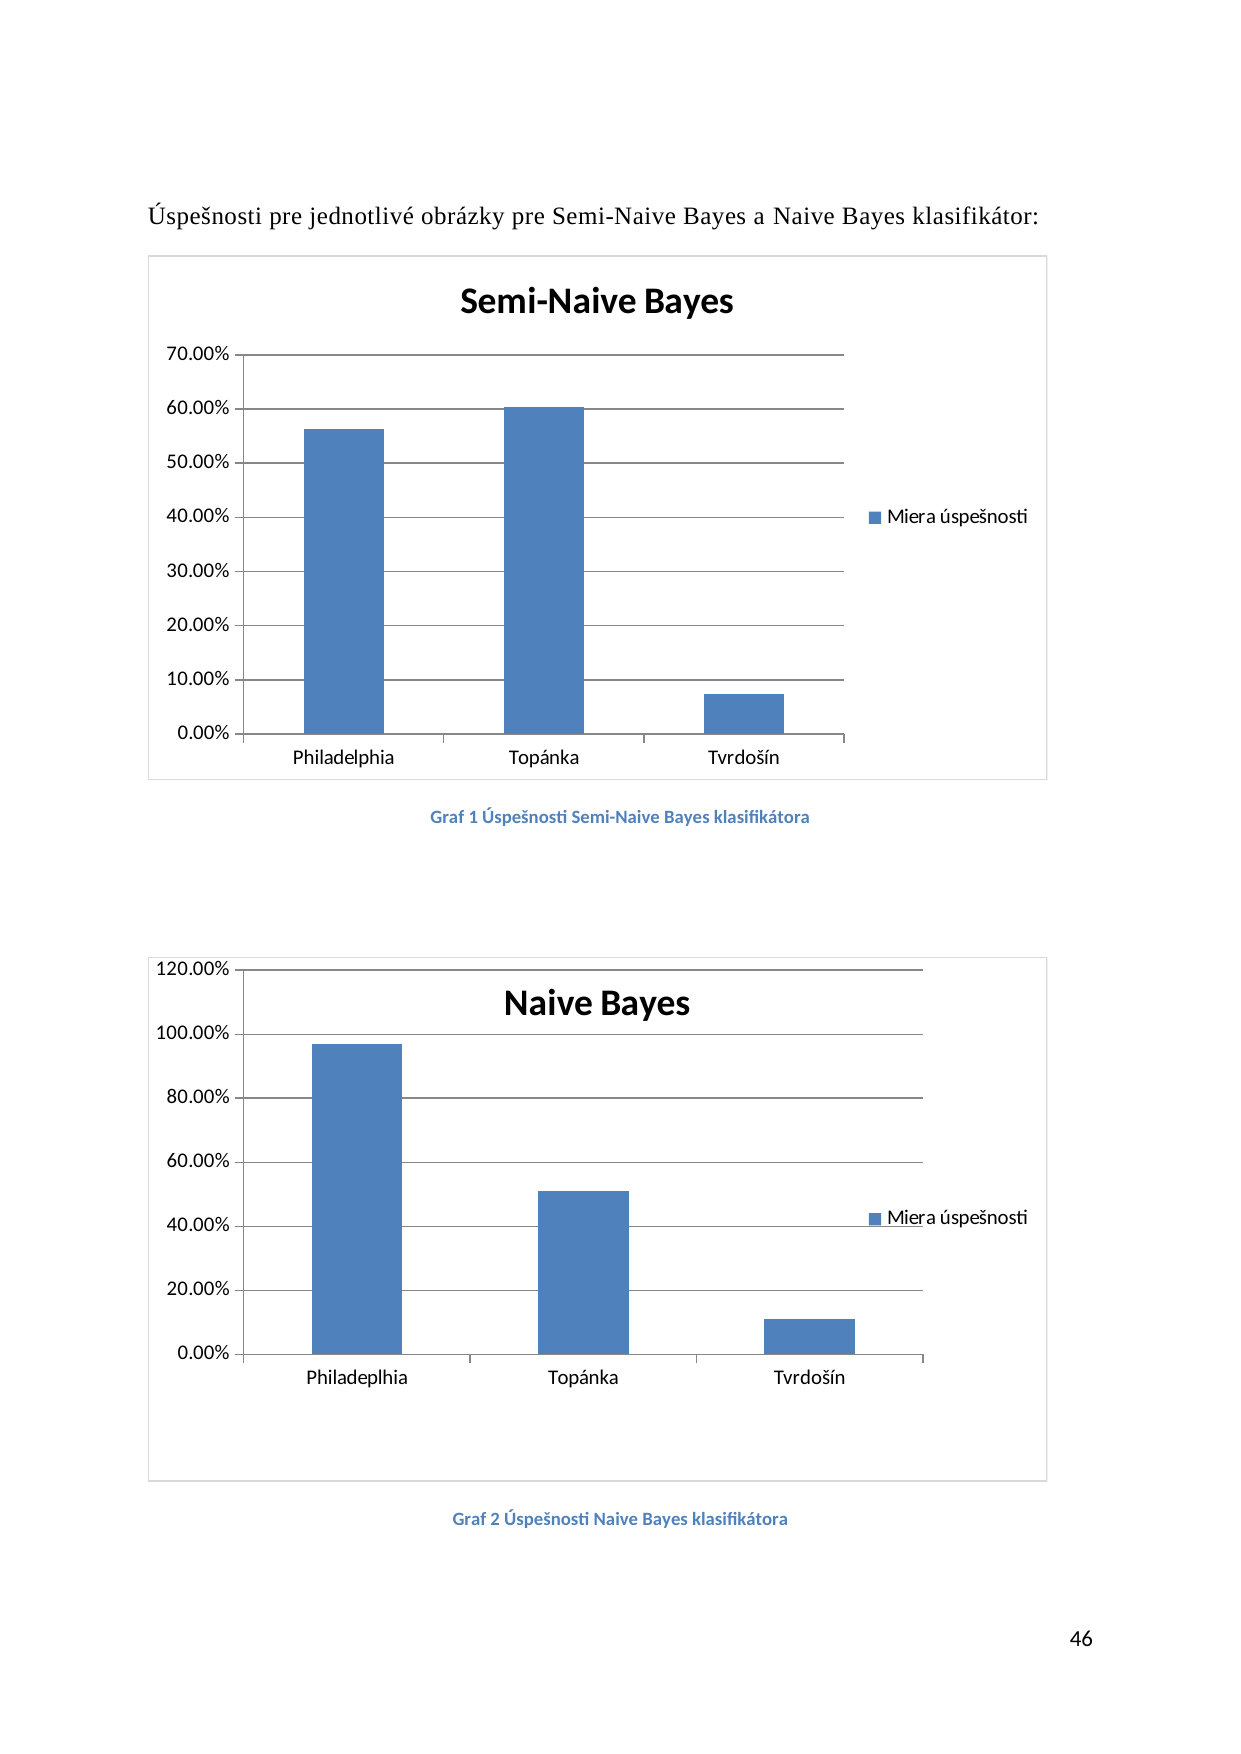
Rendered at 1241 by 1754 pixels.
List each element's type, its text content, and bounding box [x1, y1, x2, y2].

text Úspešnosti pre jednotlivé obrázky pre Semi-Naive Bayes a Naive Bayes klasifikátor: [148, 201, 1093, 230]
